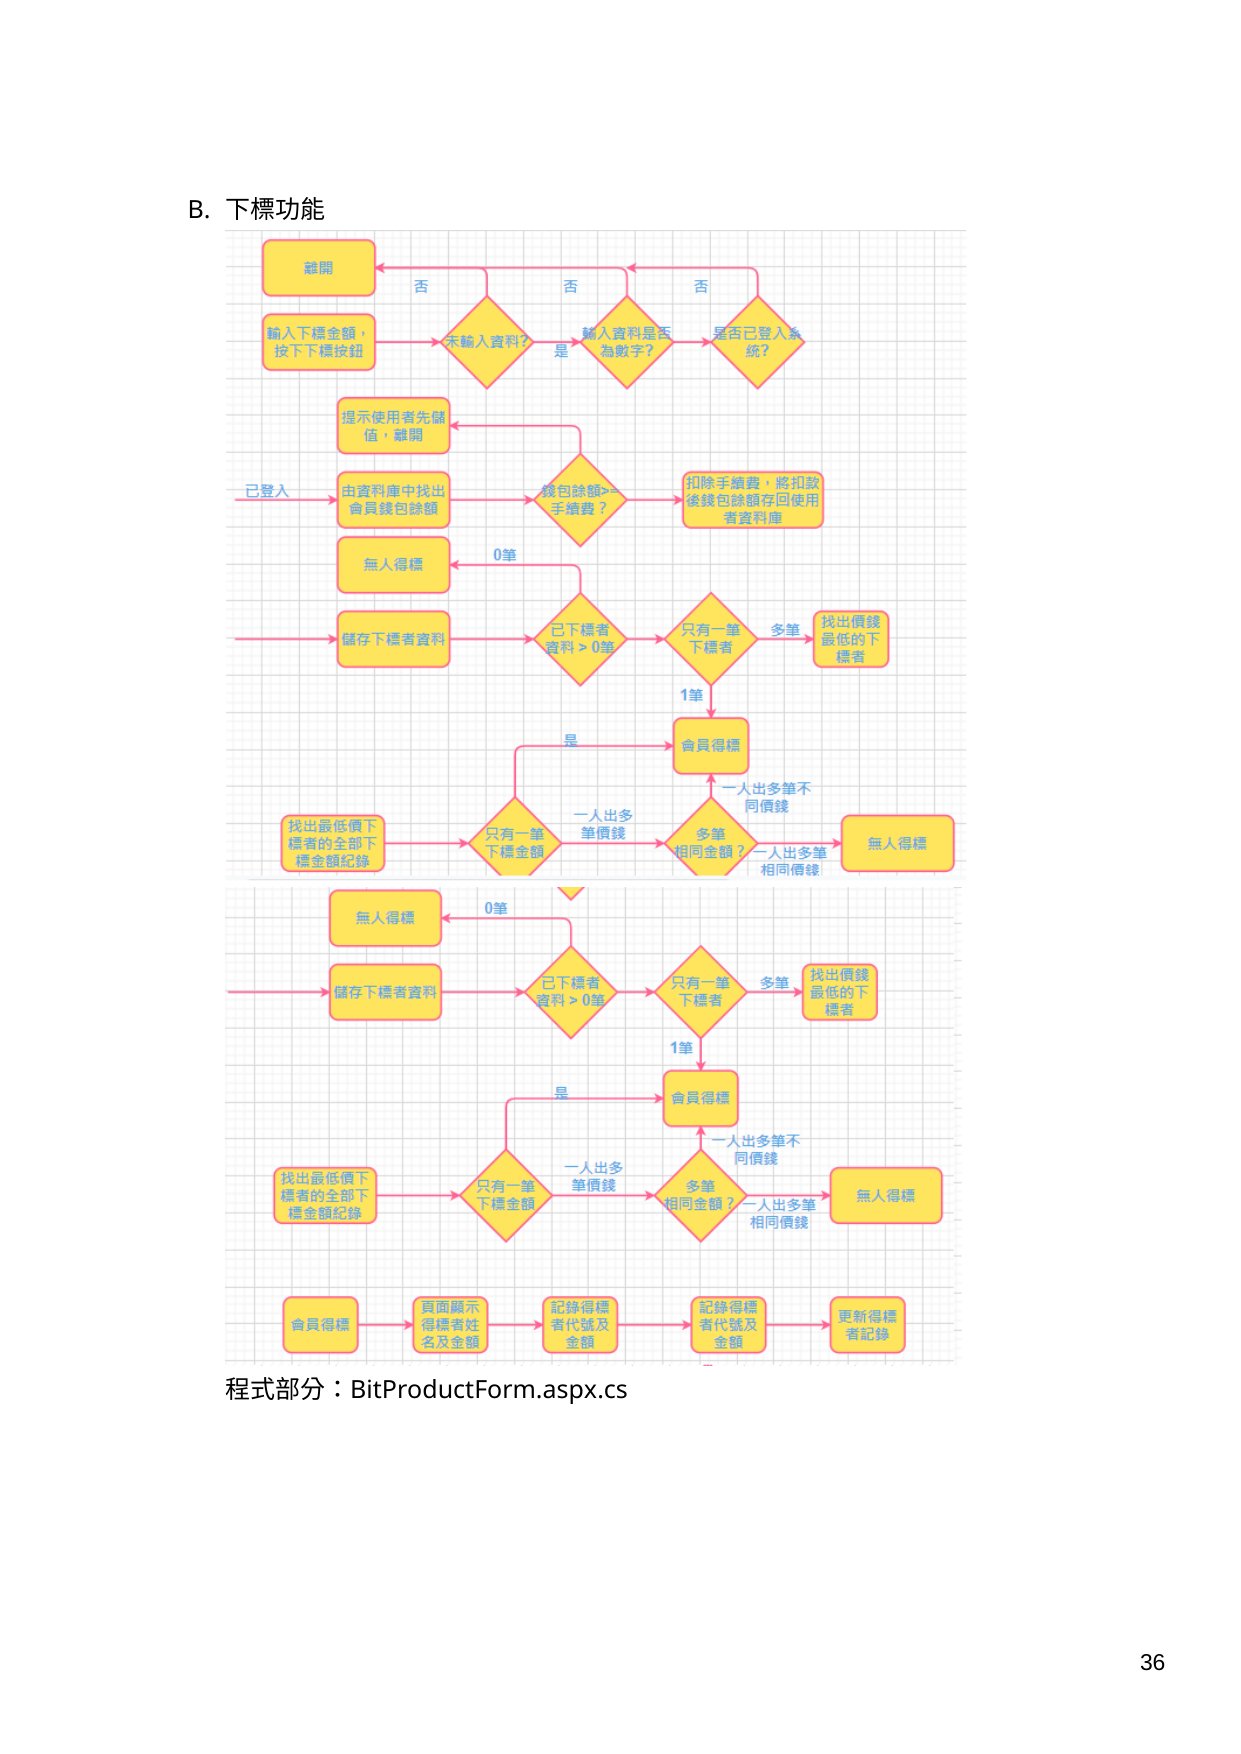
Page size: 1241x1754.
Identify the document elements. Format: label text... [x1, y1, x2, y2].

picture [225, 887, 962, 1366]
text 程式部分：BitProductForm.aspx.cs [225, 1369, 1165, 1406]
picture [225, 230, 967, 884]
list 下標功能 [187, 189, 1165, 225]
